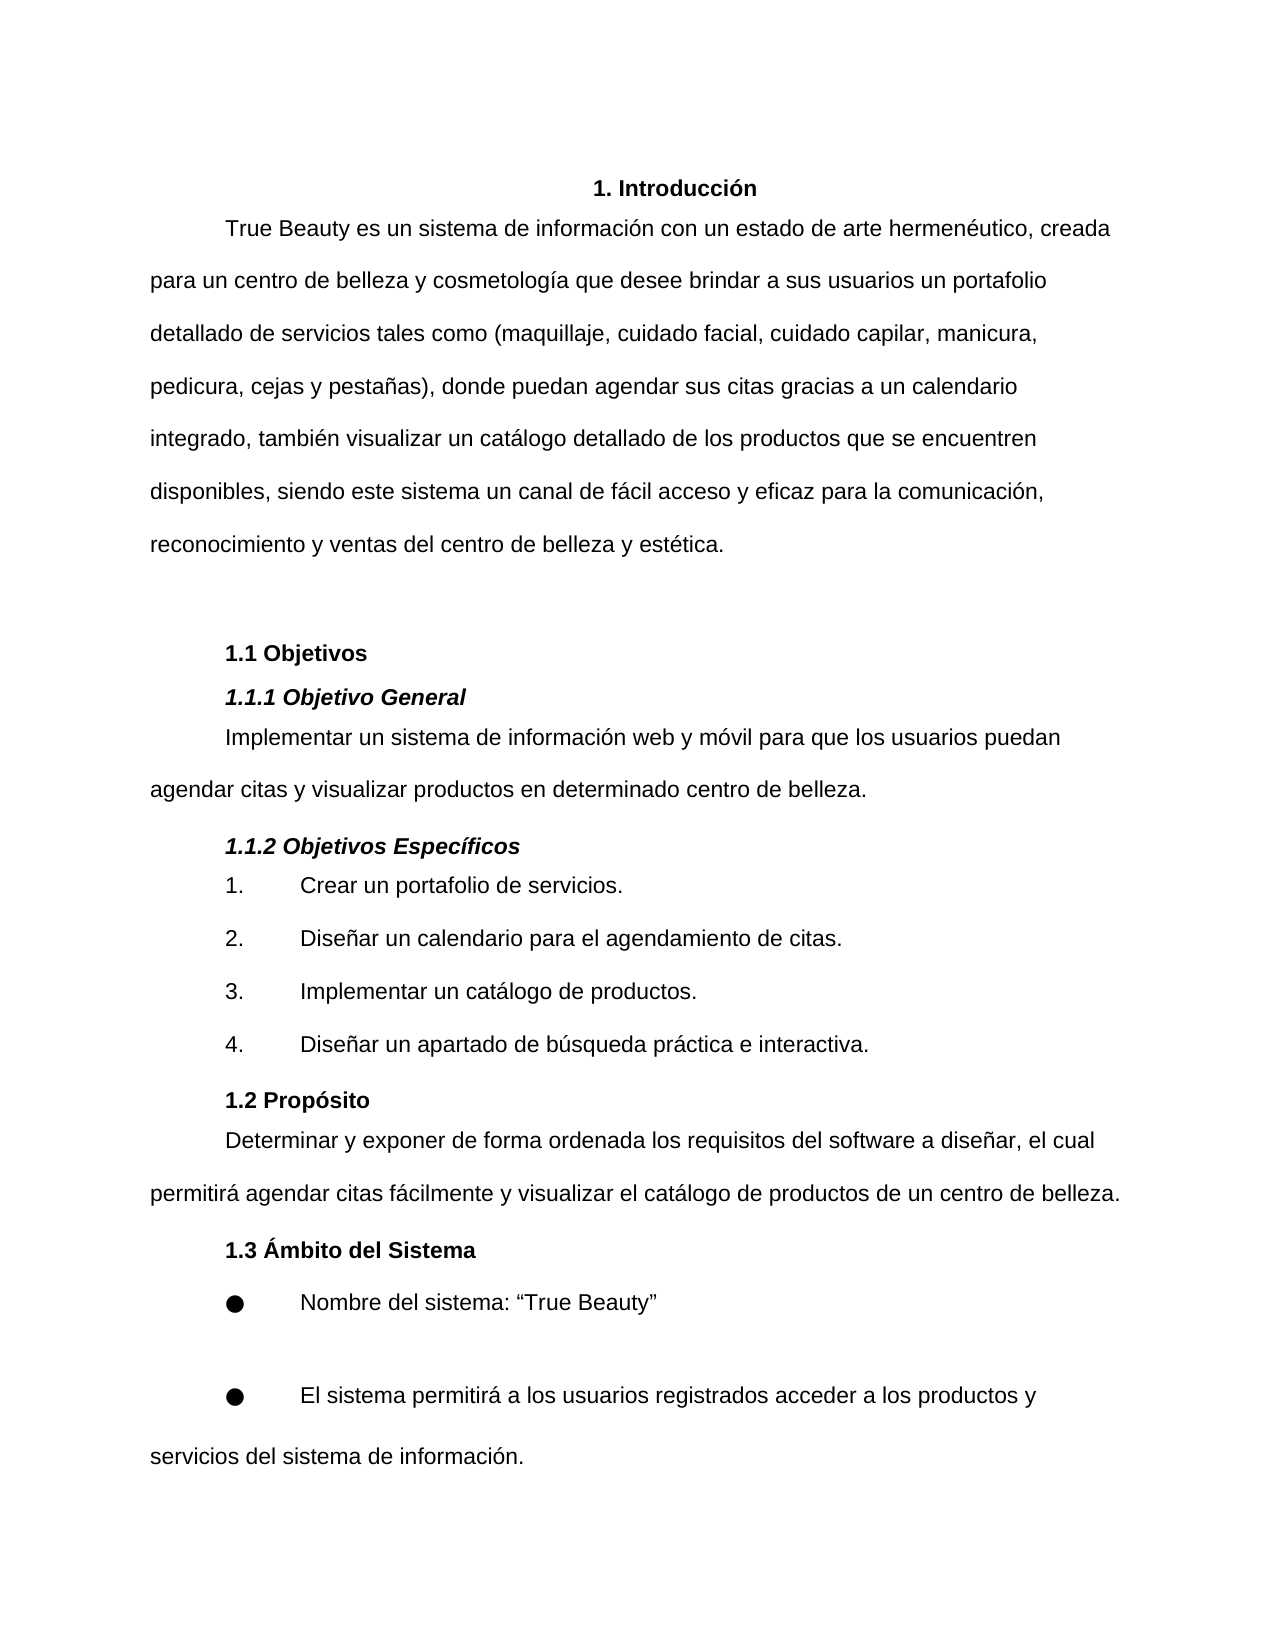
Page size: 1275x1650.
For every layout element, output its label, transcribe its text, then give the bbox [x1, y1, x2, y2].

list Nombre del sistema: “True Beauty” [150, 1276, 1125, 1323]
list Diseñar un apartado de búsqueda práctica e interactiva. [150, 1031, 1125, 1057]
subtitle 1. Introducción [150, 175, 1125, 201]
subtitle 1.3 Ámbito del Sistema [150, 1237, 1125, 1263]
text True Beauty es un sistema de información con un estado de arte hermenéutico, creada para un centro de belleza y cosmetología que desee brindar a sus usuarios un portafolio detallado de servicios tales como (maquillaje, cuidado facial, cuidado capilar, manicura, pedicura, cejas y pestañas), donde puedan agendar sus citas gracias a un calendario integrado, también visualizar un catálogo detallado de los productos que se encuentren disponibles, siendo este sistema un canal de fácil acceso y eficaz para la comunicación, reconocimiento y ventas del centro de belleza y estética. [150, 214, 1125, 557]
list Implementar un catálogo de productos. [150, 978, 1125, 1004]
text Implementar un sistema de información web y móvil para que los usuarios puedan agendar citas y visualizar productos en determinado centro de belleza. [150, 723, 1125, 802]
subtitle 1.1.1 Objetivo General [150, 684, 1125, 710]
list Diseñar un calendario para el agendamiento de citas. [150, 925, 1125, 952]
text Determinar y exponer de forma ordenada los requisitos del software a diseñar, el cual permitirá agendar citas fácilmente y visualizar el catálogo de productos de un centro de belleza. [150, 1127, 1125, 1206]
list El sistema permitirá a los usuarios registrados acceder a los productos y servicios del sistema de información. [150, 1370, 1125, 1470]
subtitle 1.1.2 Objetivos Específicos [150, 833, 1125, 859]
list Crear un portafolio de servicios. [150, 872, 1125, 899]
subtitle 1.1 Objetivos [150, 640, 1125, 667]
subtitle 1.2 Propósito [150, 1087, 1125, 1114]
